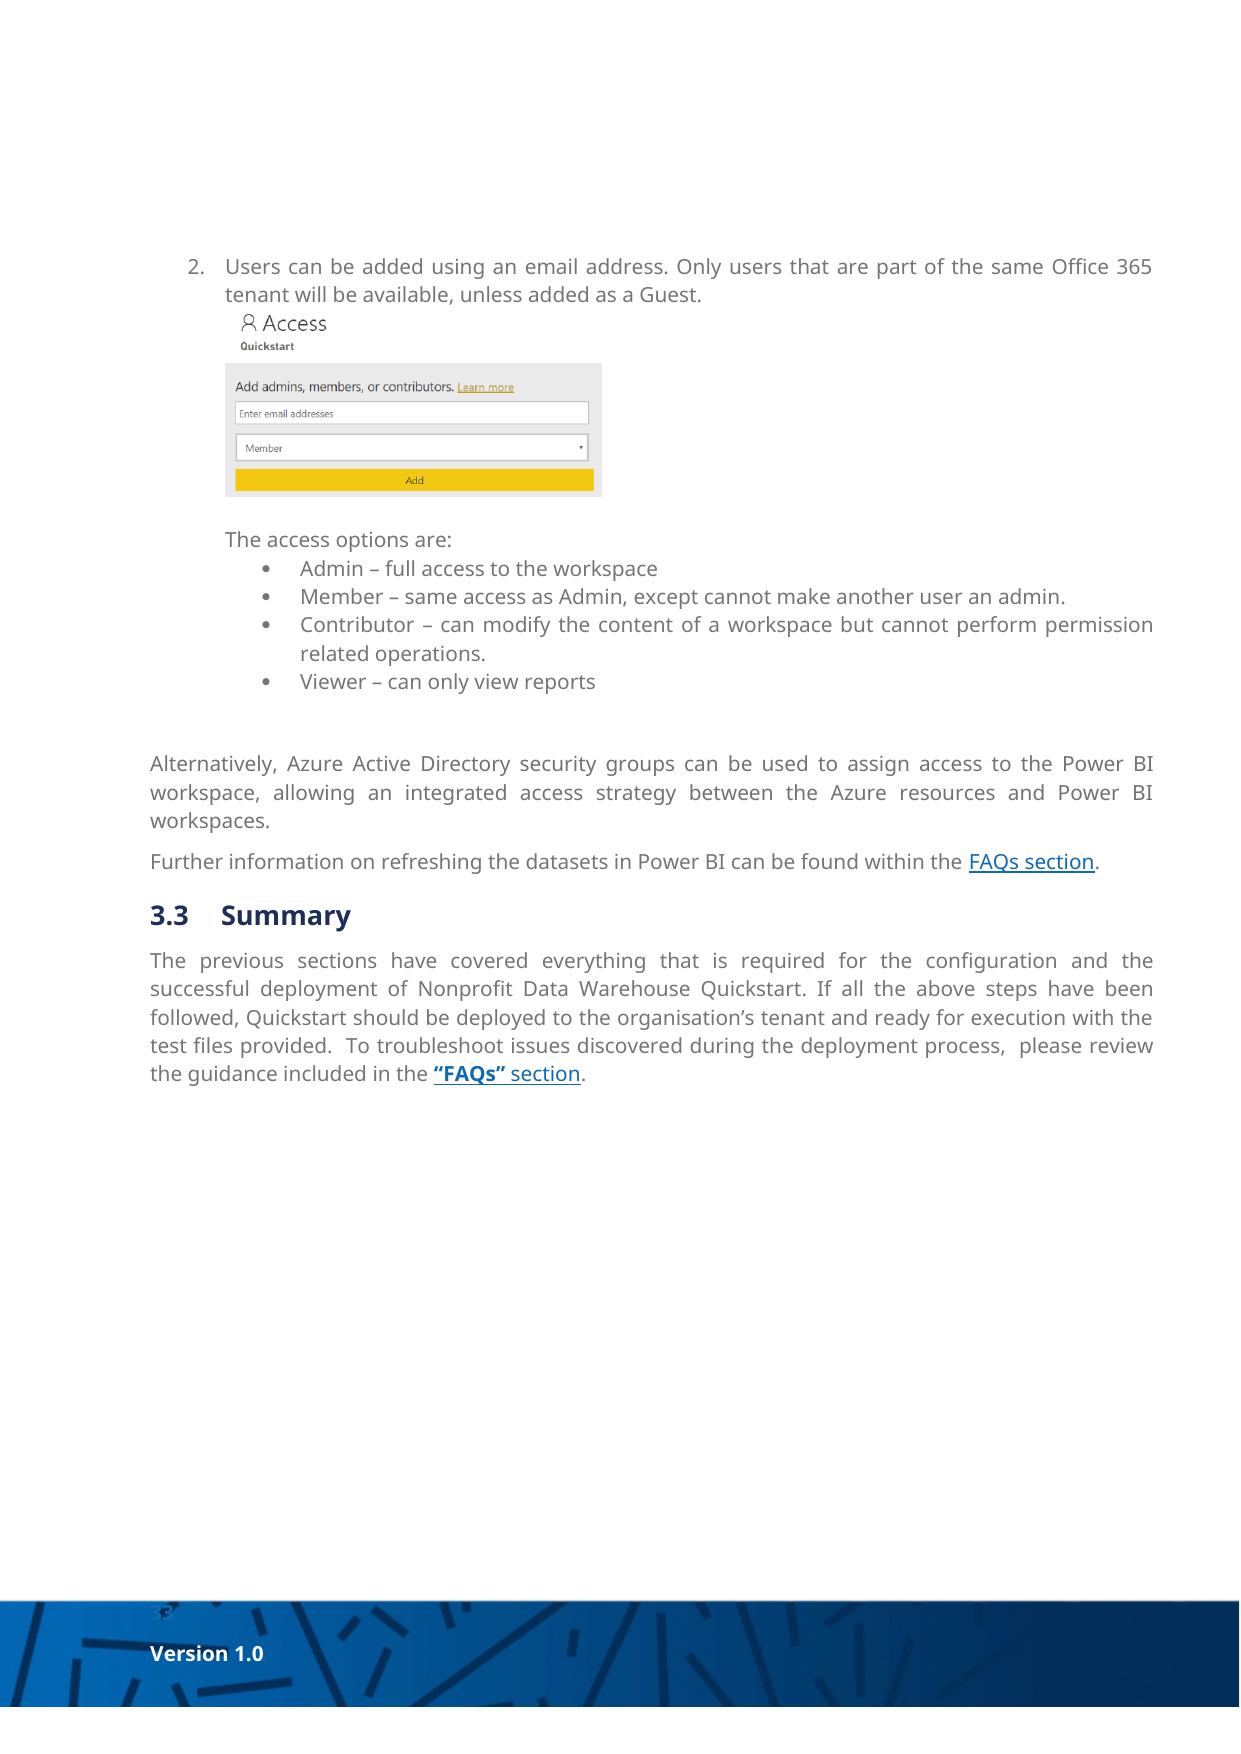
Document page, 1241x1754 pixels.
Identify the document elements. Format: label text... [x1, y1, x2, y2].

subtitle Summary [150, 896, 1155, 933]
picture [0, 1598, 1240, 1707]
list Contributor – can modify the content of a workspace but cannot perform permission related operations. [262, 611, 1155, 667]
text Further information on refreshing the datasets in Power BI can be found within the FAQs section. [150, 847, 1155, 876]
text Alternatively, Azure Active Directory security groups can be used to assign access to the Power BI workspace, allowing an integrated access strategy between the Azure resources and Power BI workspaces. [150, 749, 1155, 835]
list Member – same access as Admin, except cannot make another user an admin. [262, 582, 1155, 611]
picture [225, 308, 602, 497]
list The access options are: [225, 525, 1155, 554]
list Users can be added using an email address. Only users that are part of the same Office 365 tenant will be available, unless added as a Guest. [187, 252, 1155, 309]
text The previous sections have covered everything that is required for the configuration and the successful deployment of Nonprofit Data Warehouse Quickstart. If all the above steps have been followed, Quickstart should be deployed to the organisation’s tenant and ready for execution with the test files provided. To troubleshoot issues discovered during the deployment process, please review the guidance included in the “FAQs” section. [150, 946, 1155, 1088]
list Viewer – can only view reports [262, 667, 1155, 696]
list Admin – full access to the workspace [262, 554, 1155, 582]
